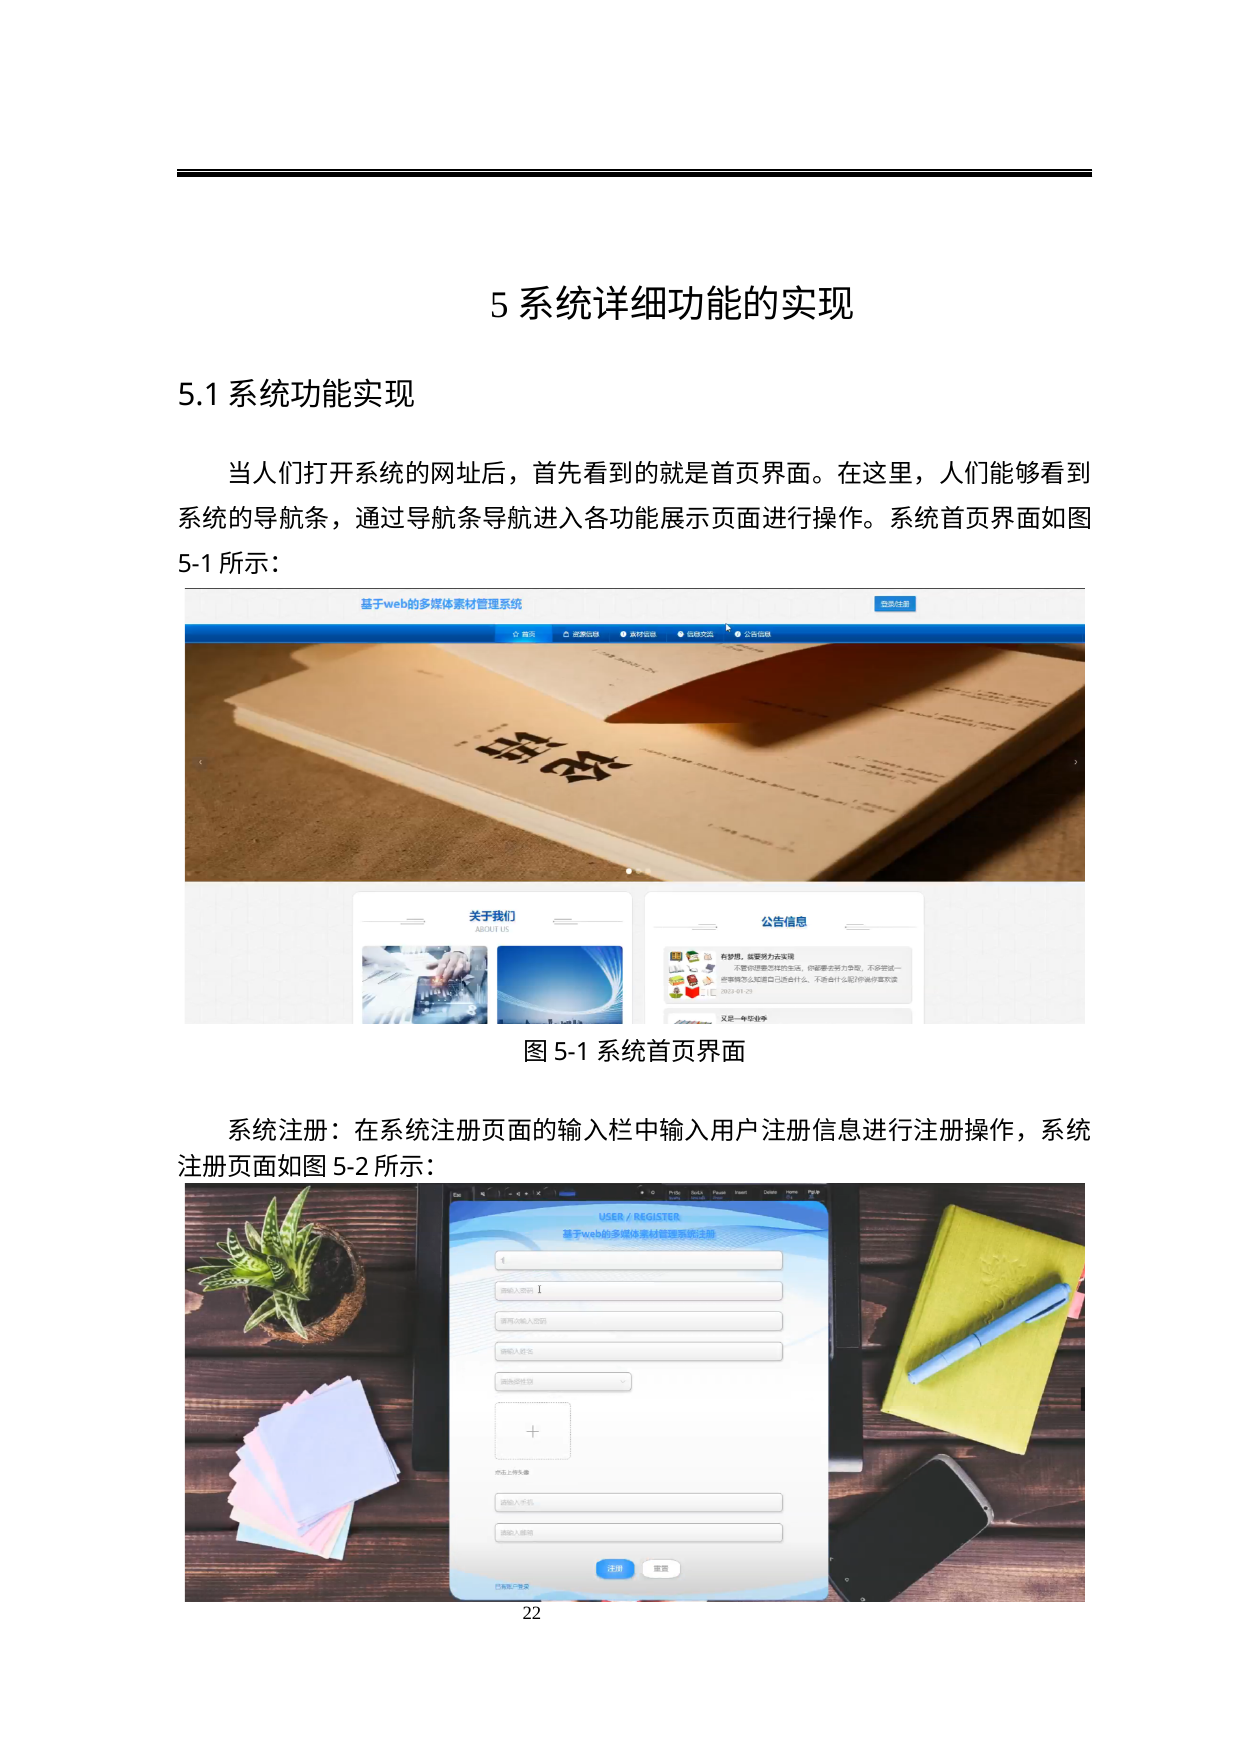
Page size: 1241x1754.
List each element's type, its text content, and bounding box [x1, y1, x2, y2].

picture [184, 1183, 1085, 1602]
text 图5-1 系统首页界面 [177, 1031, 1092, 1067]
subtitle 5 系统详细功能的实现 [177, 274, 1092, 328]
text 当人们打开系统的网址后，首先看到的就是首页界面。在这里，人们能够看到系统的导航条，通过导航条导航进入各功能展示页面进行操作。系统首页界面如图5-1所示： [177, 453, 1092, 580]
subtitle 5.1系统功能实现 [177, 369, 1092, 414]
text 系统注册：在系统注册页面的输入栏中输入用户注册信息进行注册操作，系统注册页面如图5-2所示： [177, 1111, 1092, 1183]
picture [184, 588, 1085, 1024]
